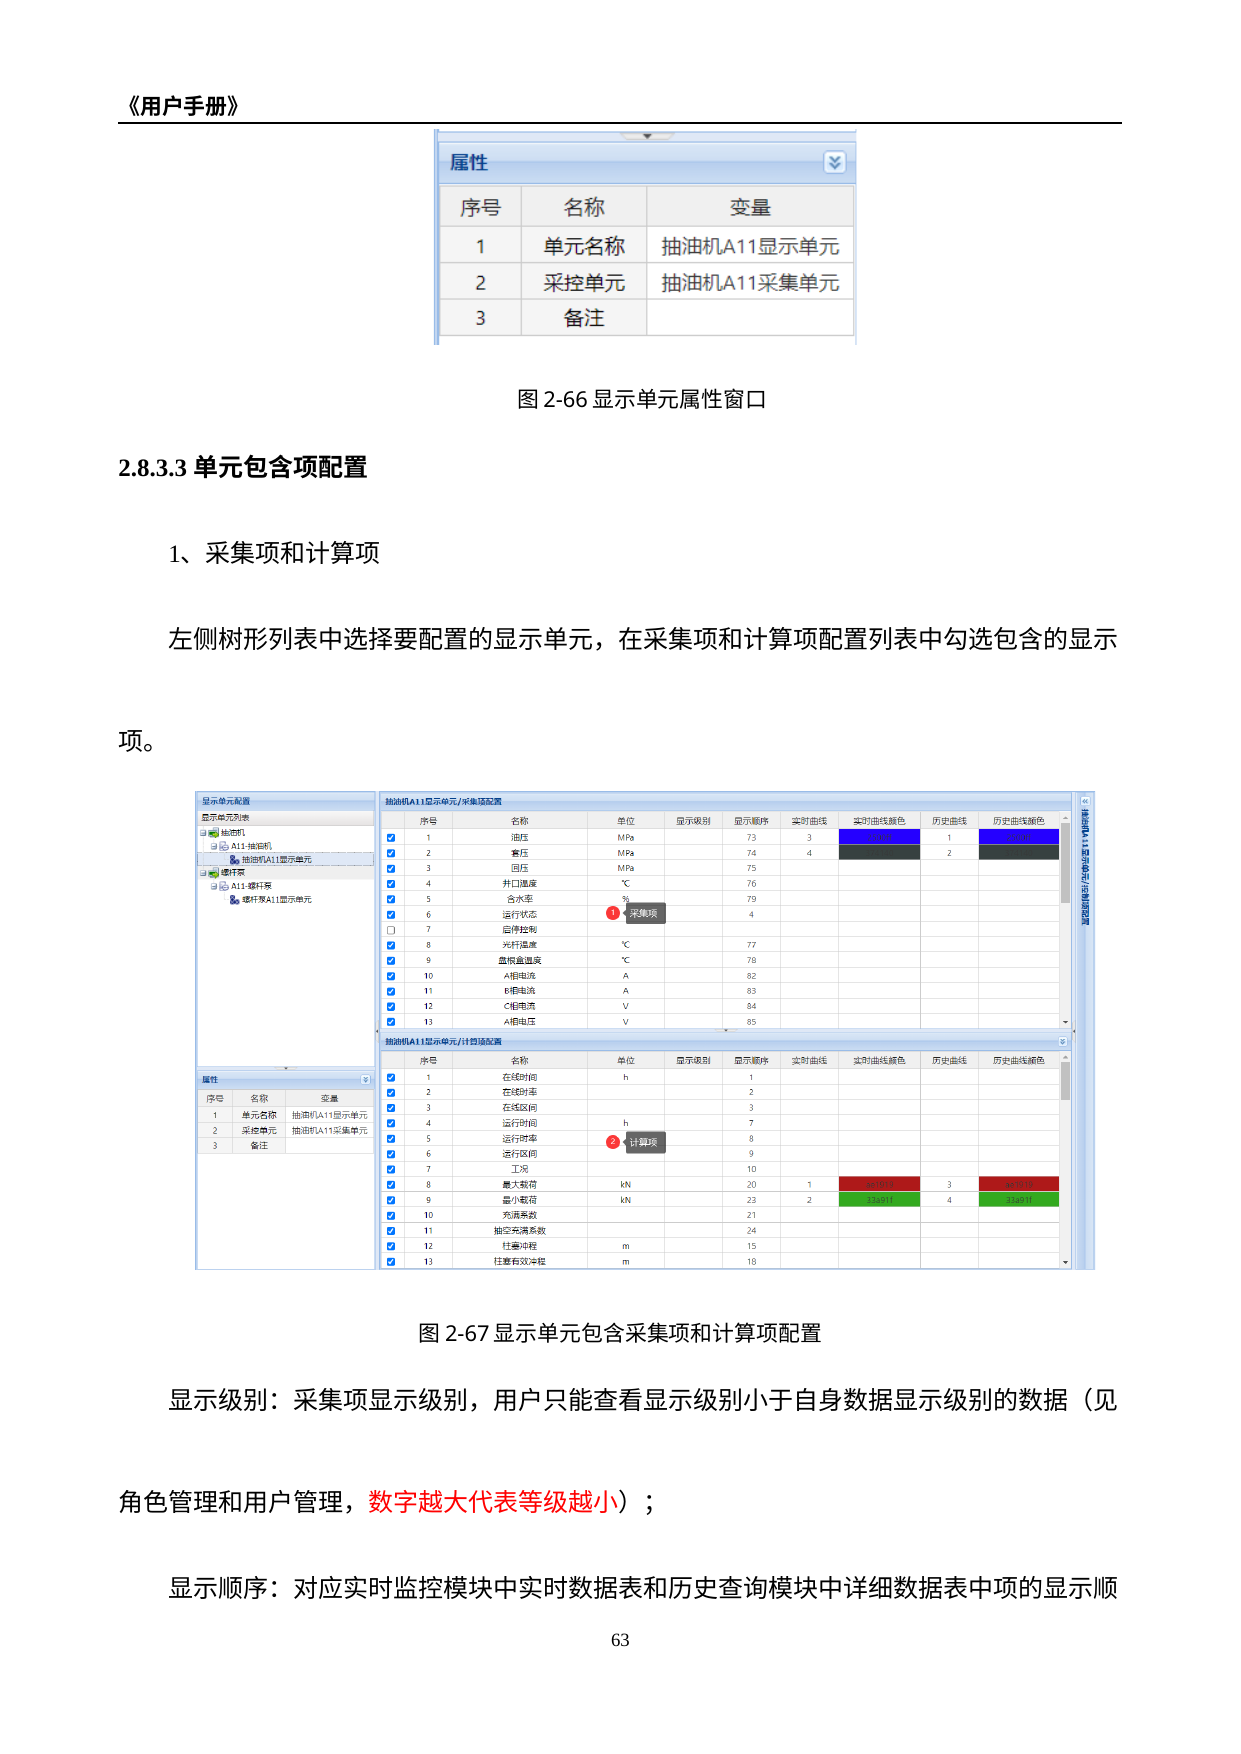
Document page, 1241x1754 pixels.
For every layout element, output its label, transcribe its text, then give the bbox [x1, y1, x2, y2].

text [118, 1553, 1122, 1621]
picture [195, 791, 1096, 1270]
text 显示级别：采集项显示级别，用户只能查看显示级别小于自身数据显示级别的数据（见角色管理和用户管理，数字越大代表等级越小）； [118, 1365, 1122, 1534]
picture [433, 129, 857, 345]
text 左侧树形列表中选择要配置的显示单元，在采集项和计算项配置列表中勾选包含的显示项。 [118, 603, 1122, 773]
text 1、采集项和计算项 [118, 517, 1122, 585]
text 图2-66显示单元属性窗口 [118, 381, 1122, 415]
subtitle 2.8.3.3 单元包含项配置 [118, 431, 1122, 499]
text 图2-67显示单元包含采集项和计算项配置 [118, 1315, 1122, 1349]
